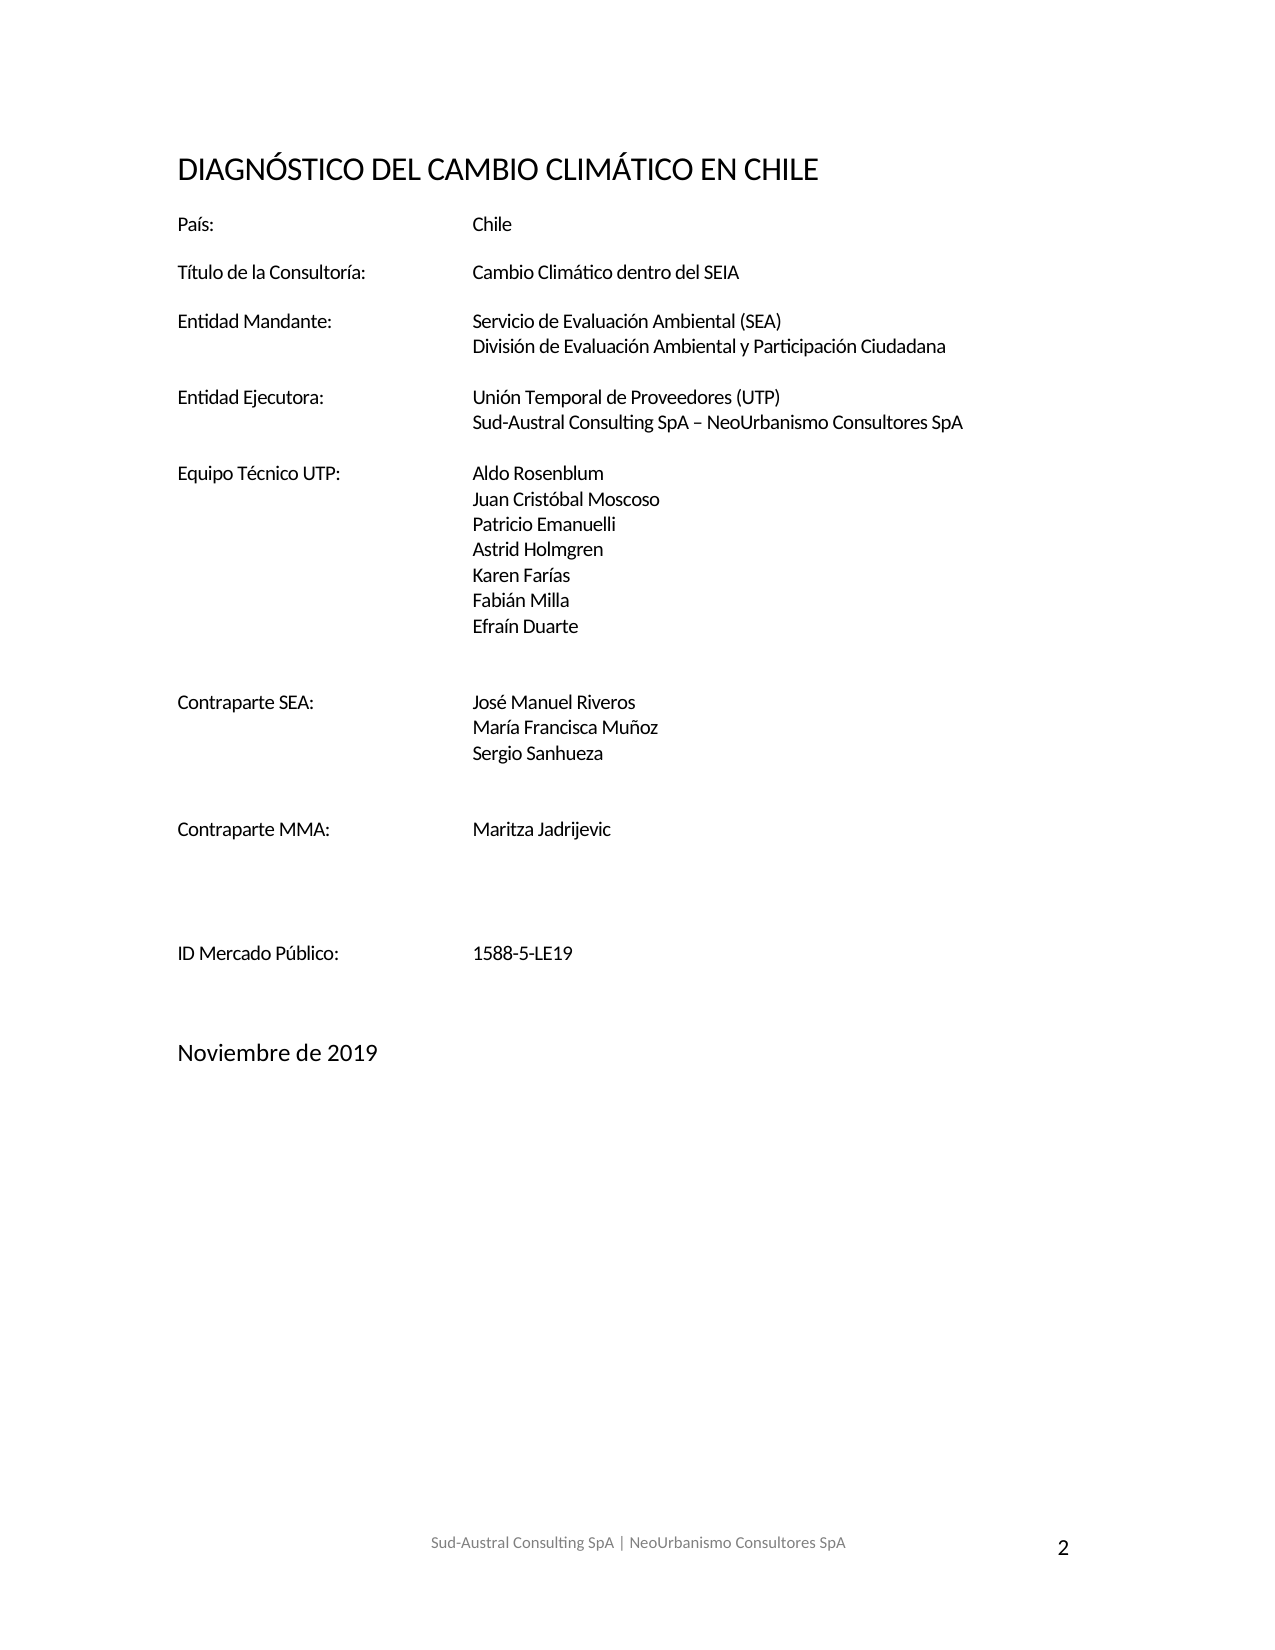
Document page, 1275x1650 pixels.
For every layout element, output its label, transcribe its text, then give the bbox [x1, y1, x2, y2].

text Fabián Milla [398, 587, 1098, 613]
text Sud-Austral Consulting SpA – NeoUrbanismo Consultores SpA [398, 409, 1098, 435]
text DIAGNÓSTICO DEL CAMBIO CLIMÁTICO EN CHILE [177, 148, 1098, 188]
text Título de la Consultoría: Cambio Climático dentro del SEIA [177, 259, 1098, 285]
text Entidad Ejecutora: Unión Temporal de Proveedores (UTP) [177, 384, 1098, 409]
text Patricio Emanuelli [398, 511, 1098, 537]
text ID Mercado Público: 1588-5-LE19 [177, 940, 1098, 966]
text Equipo Técnico UTP: Aldo Rosenblum [177, 460, 1098, 486]
text Entidad Mandante: Servicio de Evaluación Ambiental (SEA) [177, 308, 1098, 333]
text Contraparte SEA: José Manuel Riveros [177, 689, 1098, 714]
text Efraín Duarte [398, 613, 1098, 638]
text País: Chile [177, 211, 1098, 237]
text Noviembre de 2019 [177, 1037, 1098, 1068]
text Karen Farías [398, 562, 1098, 587]
text Contraparte MMA: Maritza Jadrijevic [177, 816, 1098, 842]
text María Francisca Muñoz [177, 714, 1098, 740]
text Astrid Holmgren [398, 537, 1098, 562]
text Sergio Sanhueza [177, 740, 1098, 765]
text División de Evaluación Ambiental y Participación Ciudadana [398, 333, 1098, 359]
text Juan Cristóbal Moscoso [398, 486, 1098, 511]
